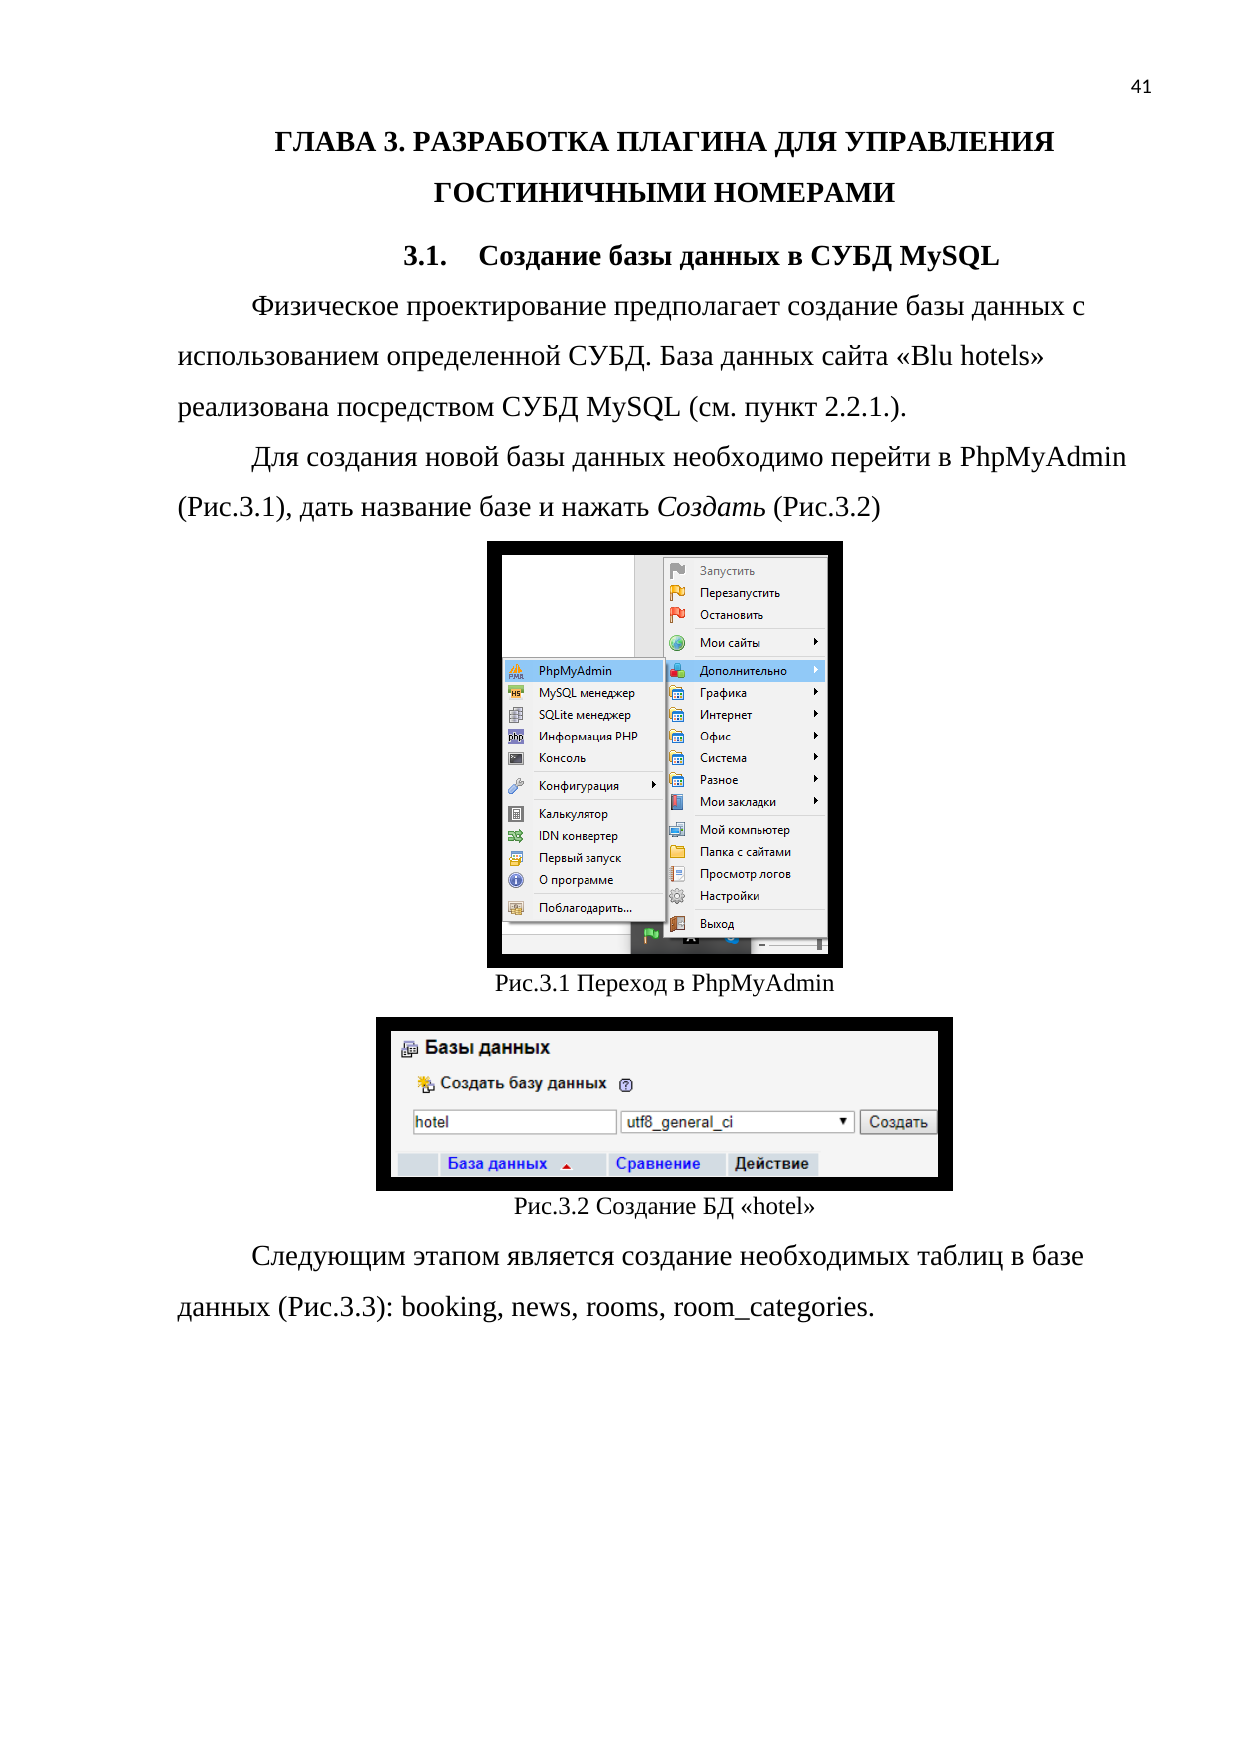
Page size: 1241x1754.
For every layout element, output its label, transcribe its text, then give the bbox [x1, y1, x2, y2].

picture [502, 555, 828, 954]
text Рис.3.2 Создание БД «hotel» [177, 1191, 1152, 1219]
text Рис.3.1 Переход в PhpMyAdmin [177, 968, 1152, 997]
text Для создания новой базы данных необходимо перейти в PhpMyAdmin (Рис.3.1), дать название базе и нажать Создать (Рис.3.2) [177, 439, 1152, 523]
subtitle ГЛАВА 3. РАЗРАБОТКА ПЛАГИНА ДЛЯ УПРАВЛЕНИЯ ГОСТИНИЧНЫМИ НОМЕРАМИ [177, 124, 1152, 208]
text Физическое проектирование предполагает создание базы данных с использованием определенной СУБД. База данных сайта «Blu hotels» реализована посредством СУБД MySQL (см. пункт 2.2.1.). [177, 288, 1152, 422]
picture [391, 1031, 938, 1177]
subtitle Создание базы данных в СУБД MySQL [251, 238, 1152, 271]
text Следующим этапом является создание необходимых таблиц в базе данных (Рис.3.3): booking, news, rooms, room_categories. [177, 1238, 1152, 1322]
